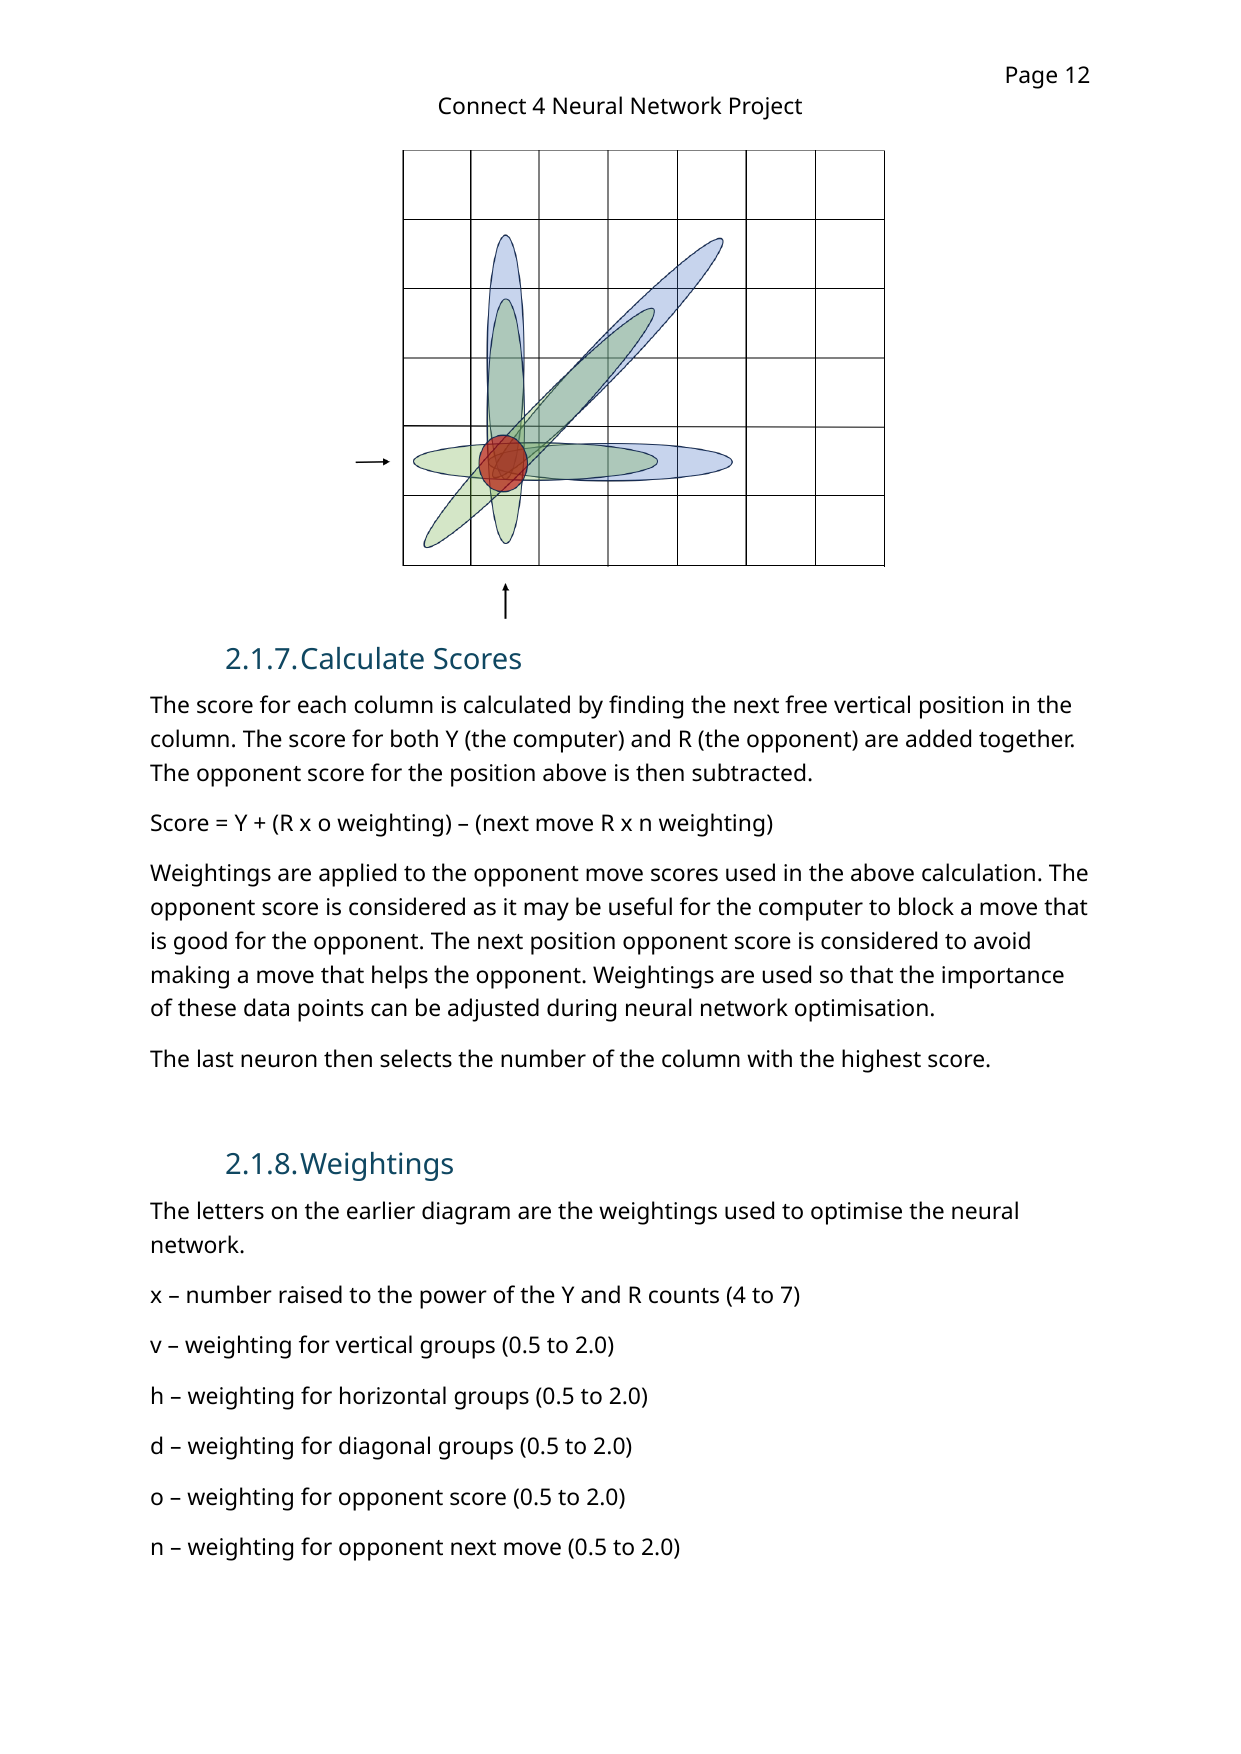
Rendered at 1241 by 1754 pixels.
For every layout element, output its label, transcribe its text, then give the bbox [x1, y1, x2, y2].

text o – weighting for opponent score (0.5 to 2.0) [150, 1481, 1090, 1512]
subtitle Calculate Scores [225, 638, 1090, 678]
text d – weighting for diagonal groups (0.5 to 2.0) [150, 1430, 1090, 1461]
text The score for each column is calculated by finding the next free vertical position in the column. The score for both Y (the computer) and R (the opponent) are added together. The opponent score for the position above is then subtracted. [150, 689, 1090, 788]
text x – number raised to the power of the Y and R counts (4 to 7) [150, 1279, 1090, 1310]
text The last neuron then selects the number of the column with the highest score. [150, 1043, 1090, 1074]
text The letters on the earlier diagram are the weightings used to optimise the neural network. [150, 1195, 1090, 1260]
text Weightings are applied to the opponent move scores used in the above calculation. The opponent score is considered as it may be useful for the computer to block a move that is good for the opponent. The next position opponent score is considered to avoid making a move that helps the opponent. Weightings are used so that the importance of these data points can be adjusted during neural network optimisation. [150, 857, 1090, 1024]
text n – weighting for opponent next move (0.5 to 2.0) [150, 1531, 1090, 1562]
text v – weighting for vertical groups (0.5 to 2.0) [150, 1329, 1090, 1361]
picture [355, 150, 885, 619]
text h – weighting for horizontal groups (0.5 to 2.0) [150, 1380, 1090, 1411]
text Score = Y + (R x o weighting) – (next move R x n weighting) [150, 807, 1090, 838]
subtitle Weightings [225, 1144, 1090, 1183]
